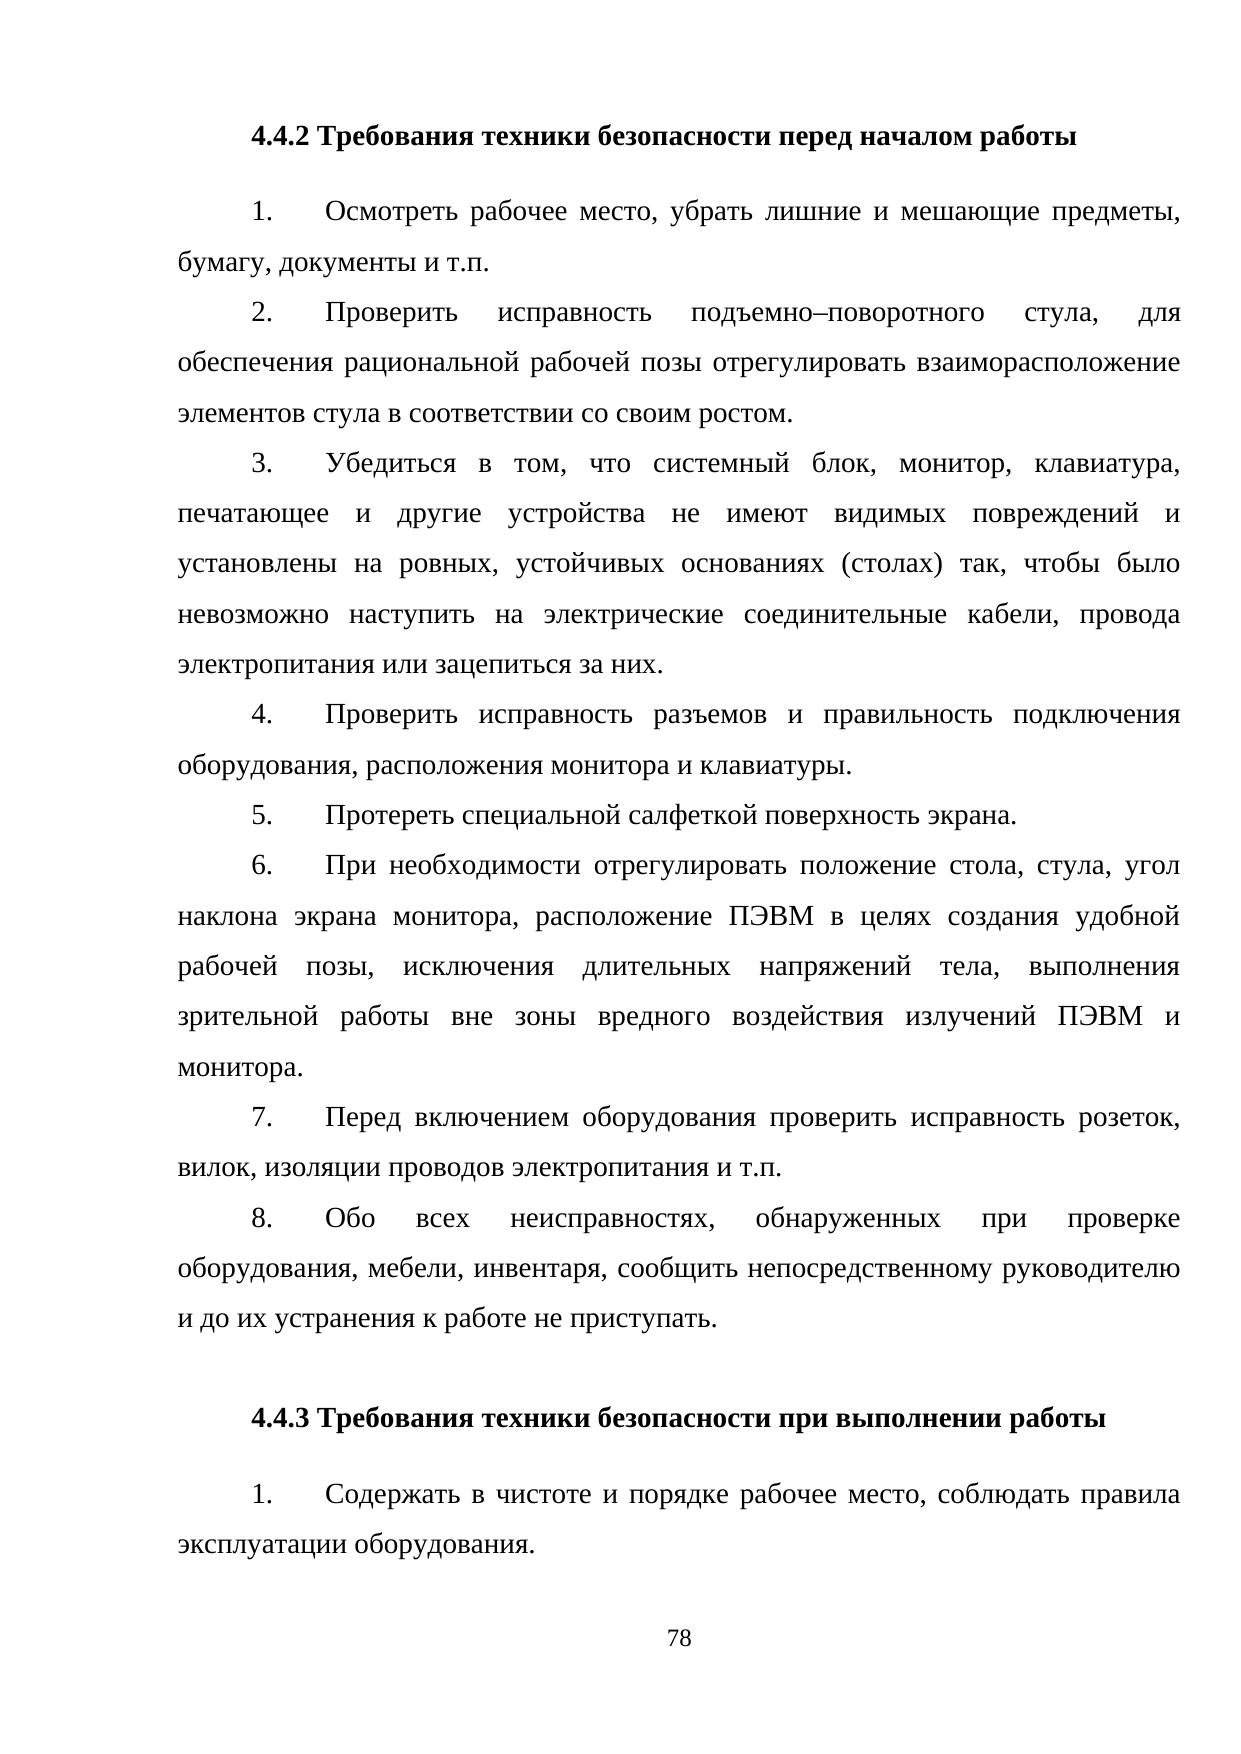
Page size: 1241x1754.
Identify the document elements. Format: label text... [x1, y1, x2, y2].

list Убедиться в том, что системный блок, монитор, клавиатура, печатающее и другие устройства не имеют видимых повреждений и установлены на ровных, устойчивых основаниях (столах) так, чтобы было невозможно наступить на электрические соединительные кабели, провода электропитания или зацепиться за них. [177, 445, 1181, 680]
list Обо всех неисправностях, обнаруженных при проверке оборудования, мебели, инвентаря, сообщить непосредственному руководителю и до их устранения к работе не приступать. [177, 1200, 1181, 1334]
subtitle 4.4.2 Требования техники безопасности перед началом работы [177, 118, 1181, 152]
list Осмотреть рабочее место, убрать лишние и мешающие предметы, бумагу, документы и т.п. [177, 193, 1181, 277]
list При необходимости отрегулировать положение стола, стула, угол наклона экрана монитора, расположение ПЭВМ в целях создания удобной рабочей позы, исключения длительных напряжений тела, выполнения зрительной работы вне зоны вредного воздействия излучений ПЭВМ и монитора. [177, 847, 1181, 1082]
list Содержать в чистоте и порядке рабочее место, соблюдать правила эксплуатации оборудования. [177, 1476, 1181, 1560]
list Перед включением оборудования проверить исправность розеток, вилок, изоляции проводов электропитания и т.п. [177, 1099, 1181, 1183]
list Протереть специальной салфеткой поверхность экрана. [177, 797, 1181, 831]
list Проверить исправность разъемов и правильность подключения оборудования, расположения монитора и клавиатуры. [177, 697, 1181, 780]
list Проверить исправность подъемно–поворотного стула, для обеспечения рациональной рабочей позы отрегулировать взаиморасположение элементов стула в соответствии со своим ростом. [177, 294, 1181, 428]
subtitle 4.4.3 Требования техники безопасности при выполнении работы [177, 1401, 1181, 1434]
